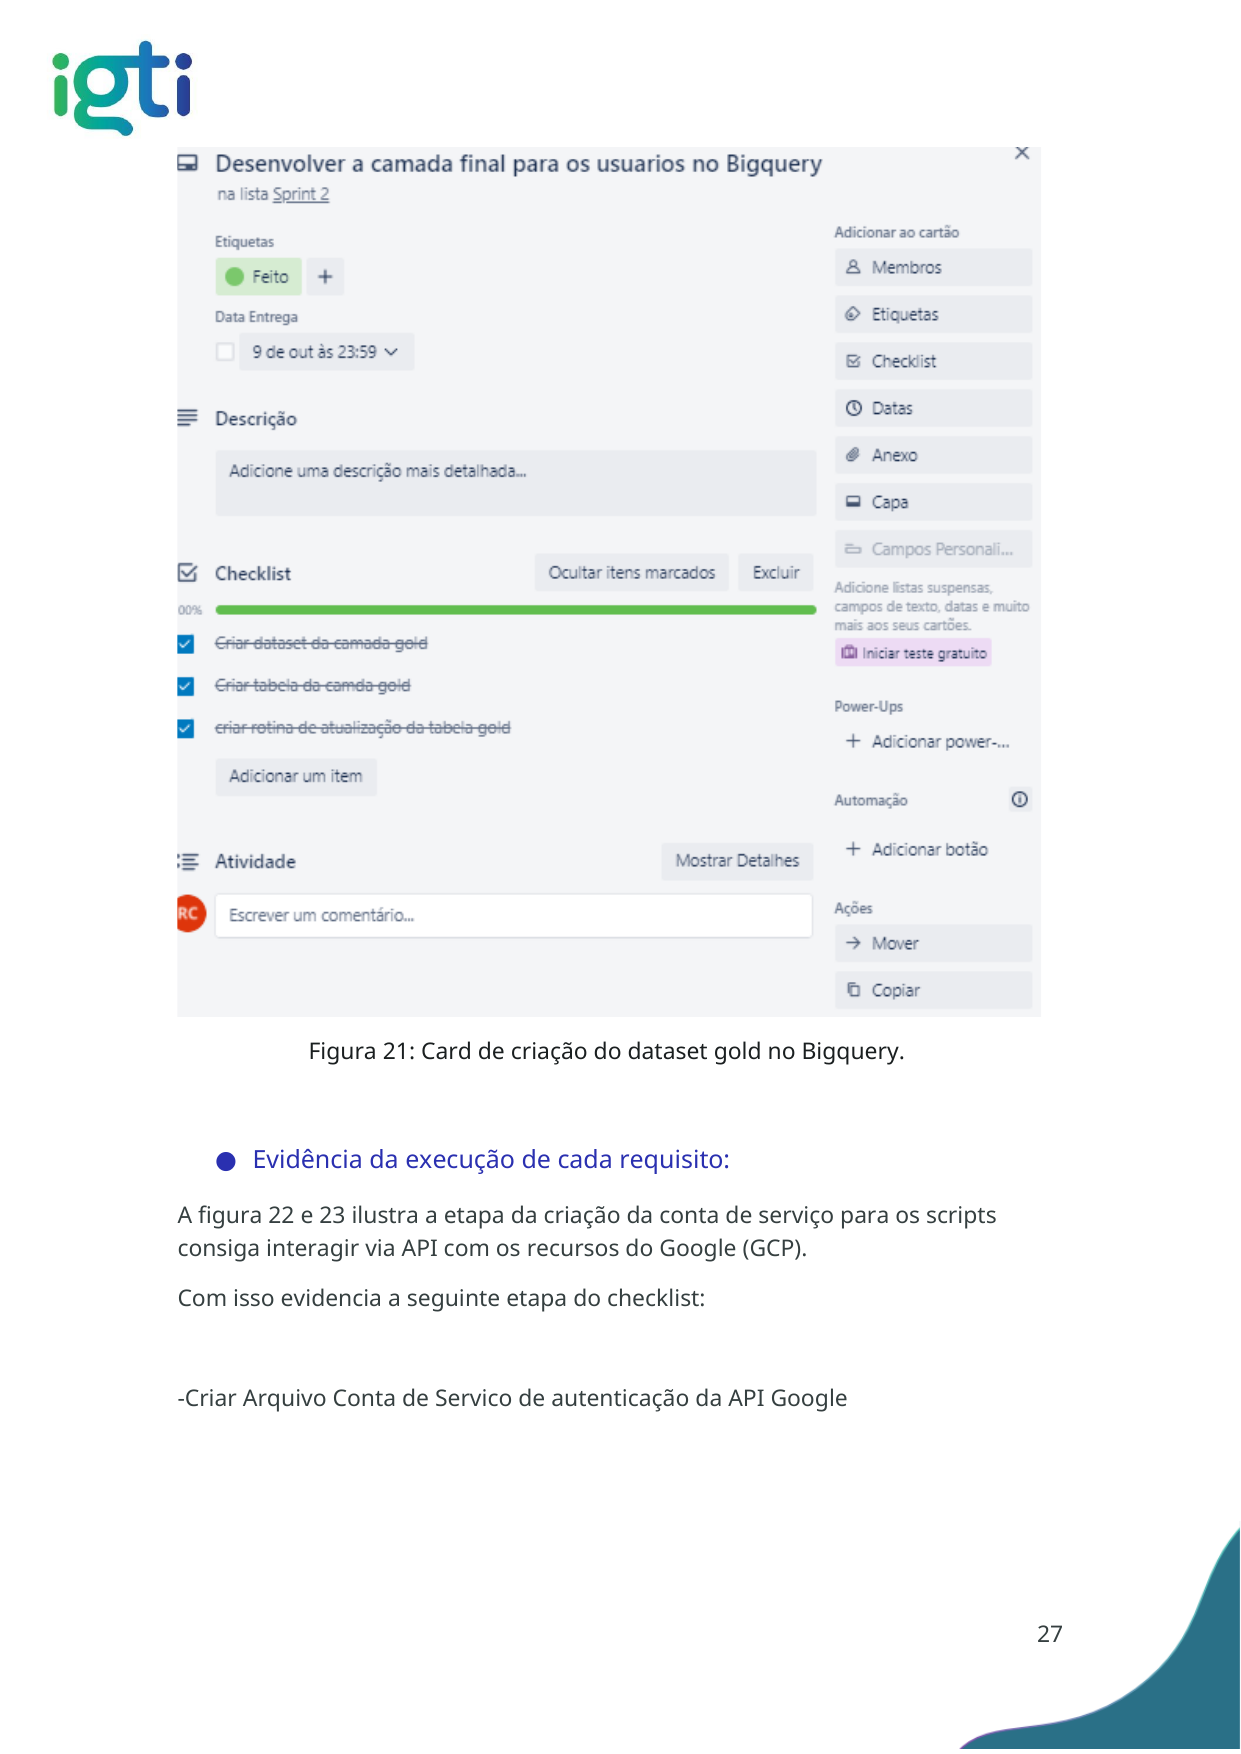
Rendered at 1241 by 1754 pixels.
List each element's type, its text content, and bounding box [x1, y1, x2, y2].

text -Criar Arquivo Conta de Servico de autenticação da API Google [177, 1380, 1063, 1413]
subtitle Evidência da execução de cada requisito: [215, 1141, 1063, 1175]
picture [37, 34, 205, 141]
text A figura 22 e 23 ilustra a etapa da criação da conta de serviço para os scripts consiga interagir via API com os recursos do Google (GCP). [177, 1197, 1063, 1263]
picture [955, 1521, 1241, 1749]
text Com isso evidencia a seguinte etapa do checklist: [177, 1280, 1063, 1313]
text Figura 21: Card de criação do dataset gold no Bigquery. [177, 1033, 1063, 1066]
picture [177, 147, 1042, 1017]
